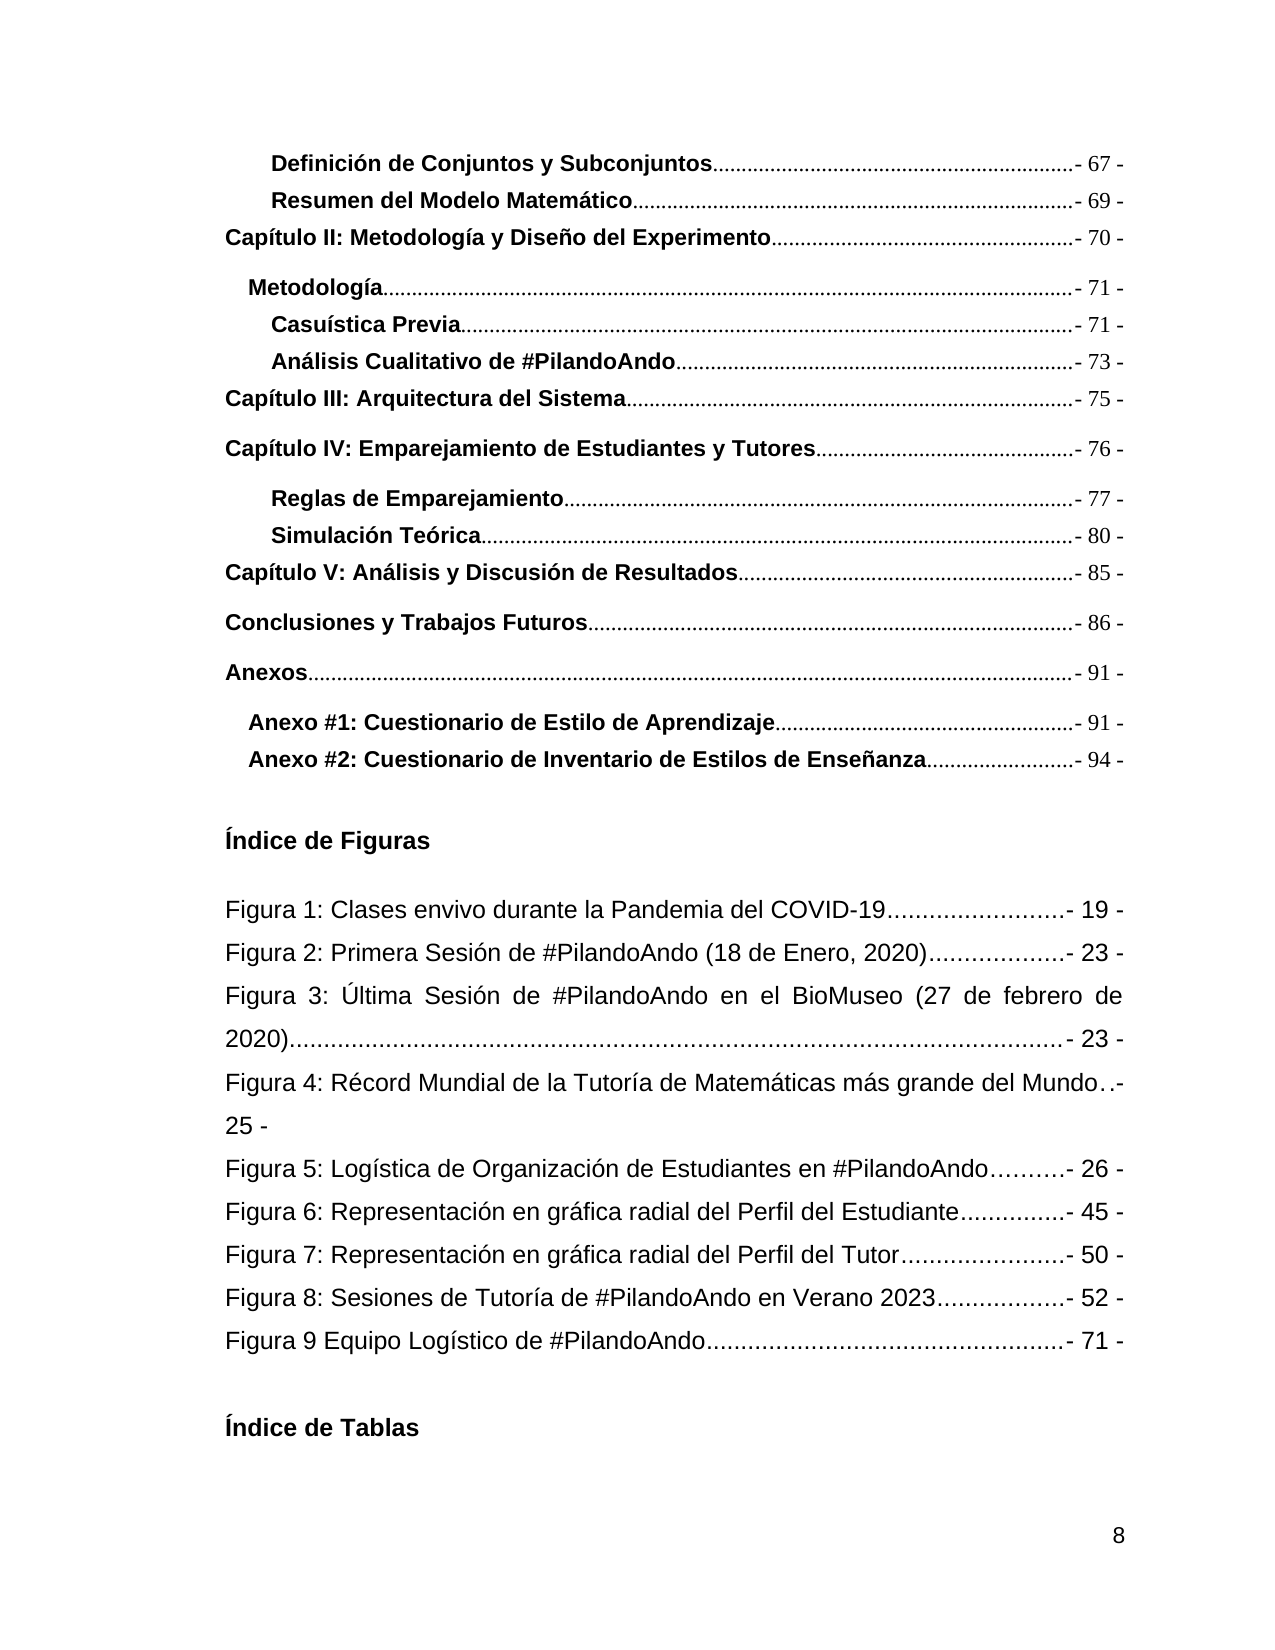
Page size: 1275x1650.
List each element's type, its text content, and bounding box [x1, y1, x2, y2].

text Figura 1: Clases envivo durante la Pandemia del COVID-19 - 19 - [225, 895, 1125, 924]
text Figura 2: Primera Sesión de #PilandoAndo (18 de Enero, 2020) - 23 - [225, 938, 1125, 967]
text Figura 8: Sesiones de Tutoría de #PilandoAndo en Verano 2023 - 52 - [225, 1283, 1125, 1312]
text Índice de Figuras [225, 826, 1125, 854]
text Figura 9 Equipo Logístico de #PilandoAndo - 71 - [225, 1326, 1125, 1355]
text Figura 5: Logística de Organización de Estudiantes en #PilandoAndo - 26 - [225, 1154, 1125, 1183]
text Índice de Tablas [225, 1413, 1125, 1441]
text Figura 7: Representación en gráfica radial del Perfil del Tutor - 50 - [225, 1240, 1125, 1269]
text Figura 4: Récord Mundial de la Tutoría de Matemáticas más grande del Mundo - 25 - [225, 1068, 1125, 1139]
text Figura 3: Última Sesión de #PilandoAndo en el BioMuseo (27 de febrero de 2020) - 23 - [225, 981, 1125, 1053]
text Figura 6: Representación en gráfica radial del Perfil del Estudiante - 45 - [225, 1197, 1125, 1226]
